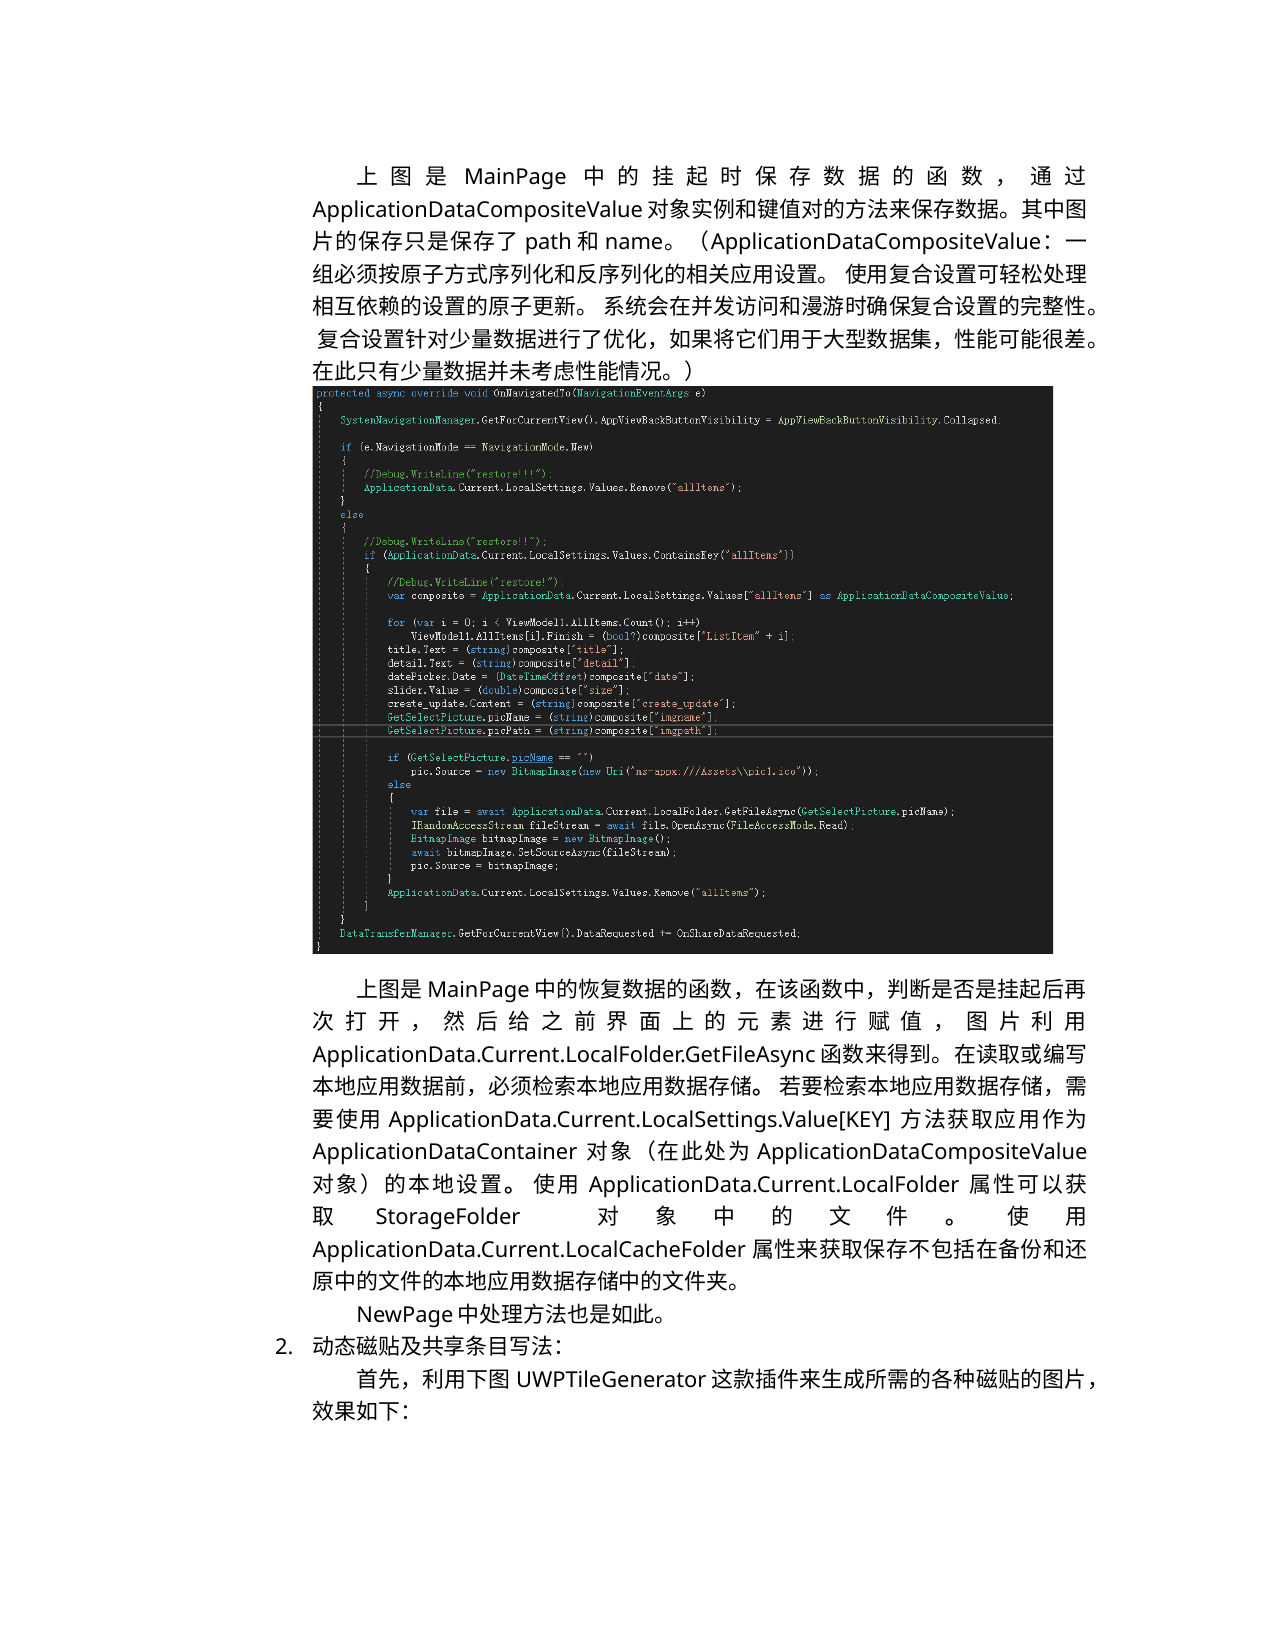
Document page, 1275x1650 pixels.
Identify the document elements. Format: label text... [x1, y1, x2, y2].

list 上图是MainPage中的挂起时保存数据的函数，通过ApplicationDataCompositeValue对象实例和键值对的方法来保存数据。其中图片的保存只是保存了path和name。（ApplicationDataCompositeValue：一组必须按原子方式序列化和反序列化的相关应用设置。 使用复合设置可轻松处理相互依赖的设置的原子更新。 系统会在并发访问和漫游时确保复合设置的完整性。 复合设置针对少量数据进行了优化，如果将它们用于大型数据集，性能可能很差。在此只有少量数据并未考虑性能情况。） [312, 159, 1087, 386]
list 上图是MainPage中的恢复数据的函数，在该函数中，判断是否是挂起后再次打开，然后给之前界面上的元素进行赋值，图片利用ApplicationData.Current.LocalFolder.GetFileAsync函数来得到。在读取或编写本地应用数据前，必须检索本地应用数据存储。 若要检索本地应用数据存储，需要使用 ApplicationData.Current.LocalSettings.Value[KEY] 方法获取应用作为 ApplicationDataContainer 对象（在此处为ApplicationDataCompositeValue对象）的本地设置。 使用 ApplicationData.Current.LocalFolder 属性可以获取 StorageFolder 对象中的文件。 使用ApplicationData.Current.LocalCacheFolder 属性来获取保存不包括在备份和还原中的文件的本地应用数据存储中的文件夹。 [312, 971, 1087, 1296]
list NewPage中处理方法也是如此。 [312, 1296, 1087, 1329]
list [312, 1361, 1087, 1426]
list 动态磁贴及共享条目写法： [275, 1329, 1087, 1361]
picture [312, 386, 1054, 954]
